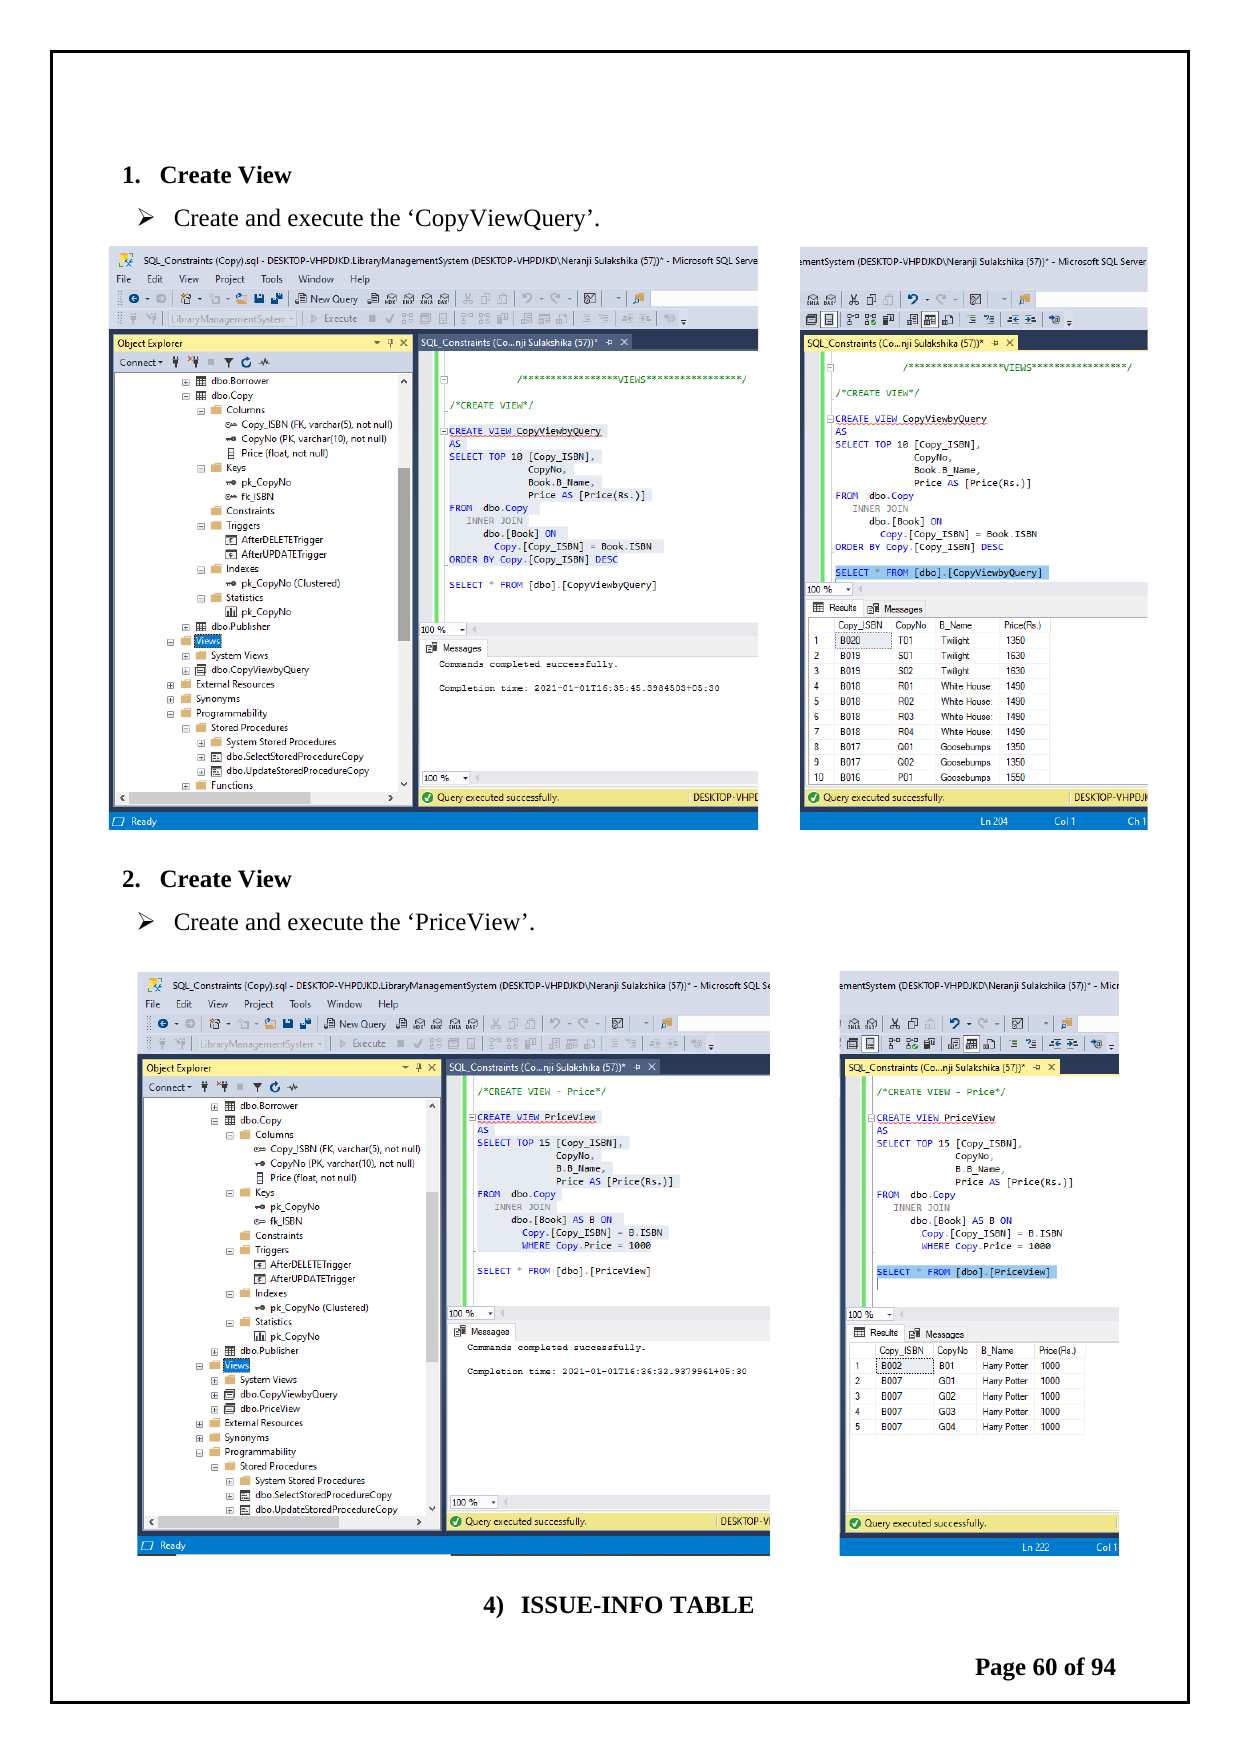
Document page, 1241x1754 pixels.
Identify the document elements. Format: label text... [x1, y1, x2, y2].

picture [108, 246, 759, 830]
picture [800, 247, 1148, 830]
picture [839, 971, 1119, 1556]
picture [137, 972, 770, 1556]
list Create and execute the ‘CopyViewQuery’. [136, 203, 1116, 232]
subtitle Create View [122, 160, 1116, 189]
list Create and execute the ‘PriceView’. [136, 907, 1116, 936]
subtitle Create View [122, 864, 1116, 893]
subtitle ISSUE-INFO TABLE [122, 1590, 1116, 1619]
